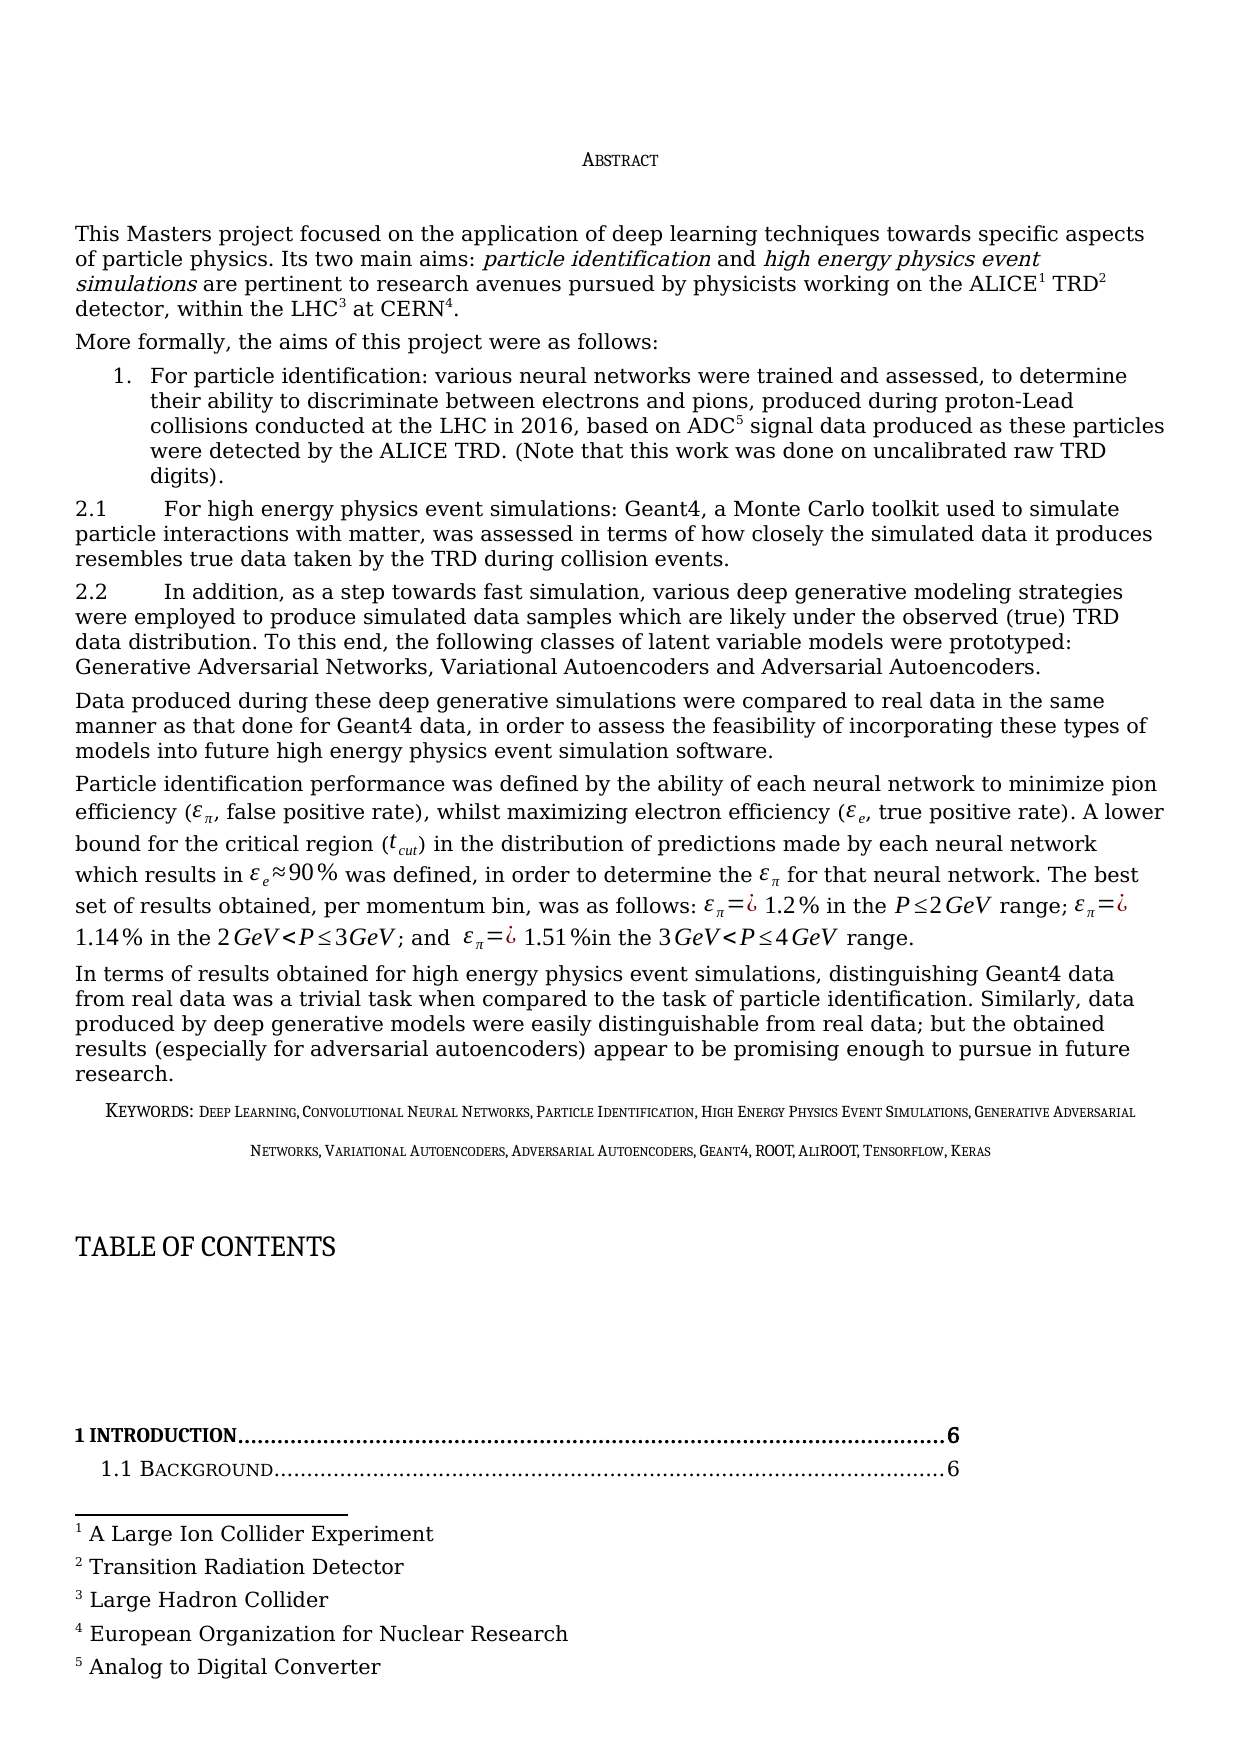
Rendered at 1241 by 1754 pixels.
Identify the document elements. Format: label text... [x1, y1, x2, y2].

list For particle identification: various neural networks were trained and assessed, to determine their ability to discriminate between electrons and pions, produced during proton-Lead collisions conducted at the LHC in 2016, based on ADC signal data produced as these particles were detected by the ALICE TRD. (Note that this work was done on uncalibrated raw TRD digits). [112, 362, 1165, 487]
text In terms of results obtained for high energy physics event simulations, distinguishing Geant4 data from real data was a trivial task when compared to the task of particle identification. Similarly, data produced by deep generative models were easily distinguishable from real data; but the obtained results (especially for adversarial autoencoders) appear to be promising enough to pursue in future research. [75, 961, 1165, 1086]
text Keywords: Deep Learning, Convolutional Neural Networks, Particle Identification, High Energy Physics Event Simulations, Generative Adversarial Networks, Variational Autoencoders, Adversarial Autoencoders, Geant4, ROOT, AliROOT, Tensorflow, Keras [75, 1098, 1165, 1161]
text Abstract [75, 148, 1165, 172]
text 2.2 In addition, as a step towards fast simulation, various deep generative modeling strategies were employed to produce simulated data samples which are likely under the observed (true) TRD data distribution. To this end, the following classes of latent variable models were prototyped: Generative Adversarial Networks, Variational Autoencoders and Adversarial Autoencoders. [75, 579, 1165, 679]
text Data produced during these deep generative simulations were compared to real data in the same manner as that done for Geant4 data, in order to assess the feasibility of incorporating these types of models into future high energy physics event simulation software. [75, 687, 1165, 762]
text More formally, the aims of this project were as follows: [75, 329, 1165, 354]
text This Masters project focused on the application of deep learning techniques towards specific aspects of particle physics. Its two main aims: particle identification and high energy physics event simulations are pertinent to research avenues pursued by physicists working on the ALICE TRD detector, within the LHC at CERN. [75, 221, 1165, 321]
text Particle identification performance was defined by the ability of each neural network to minimize pion efficiency (, false positive rate), whilst maximizing electron efficiency (, true positive rate). A lower bound for the critical region () in the distribution of predictions made by each neural network which results in was defined, in order to determine the for that neural network. The best set of results obtained, per momentum bin, was as follows: in the range; in the ; and in the range. [75, 771, 1165, 953]
text 2.1 For high energy physics event simulations: Geant4, a Monte Carlo toolkit used to simulate particle interactions with matter, was assessed in terms of how closely the simulated data it produces resembles true data taken by the TRD during collision events. [75, 496, 1165, 571]
